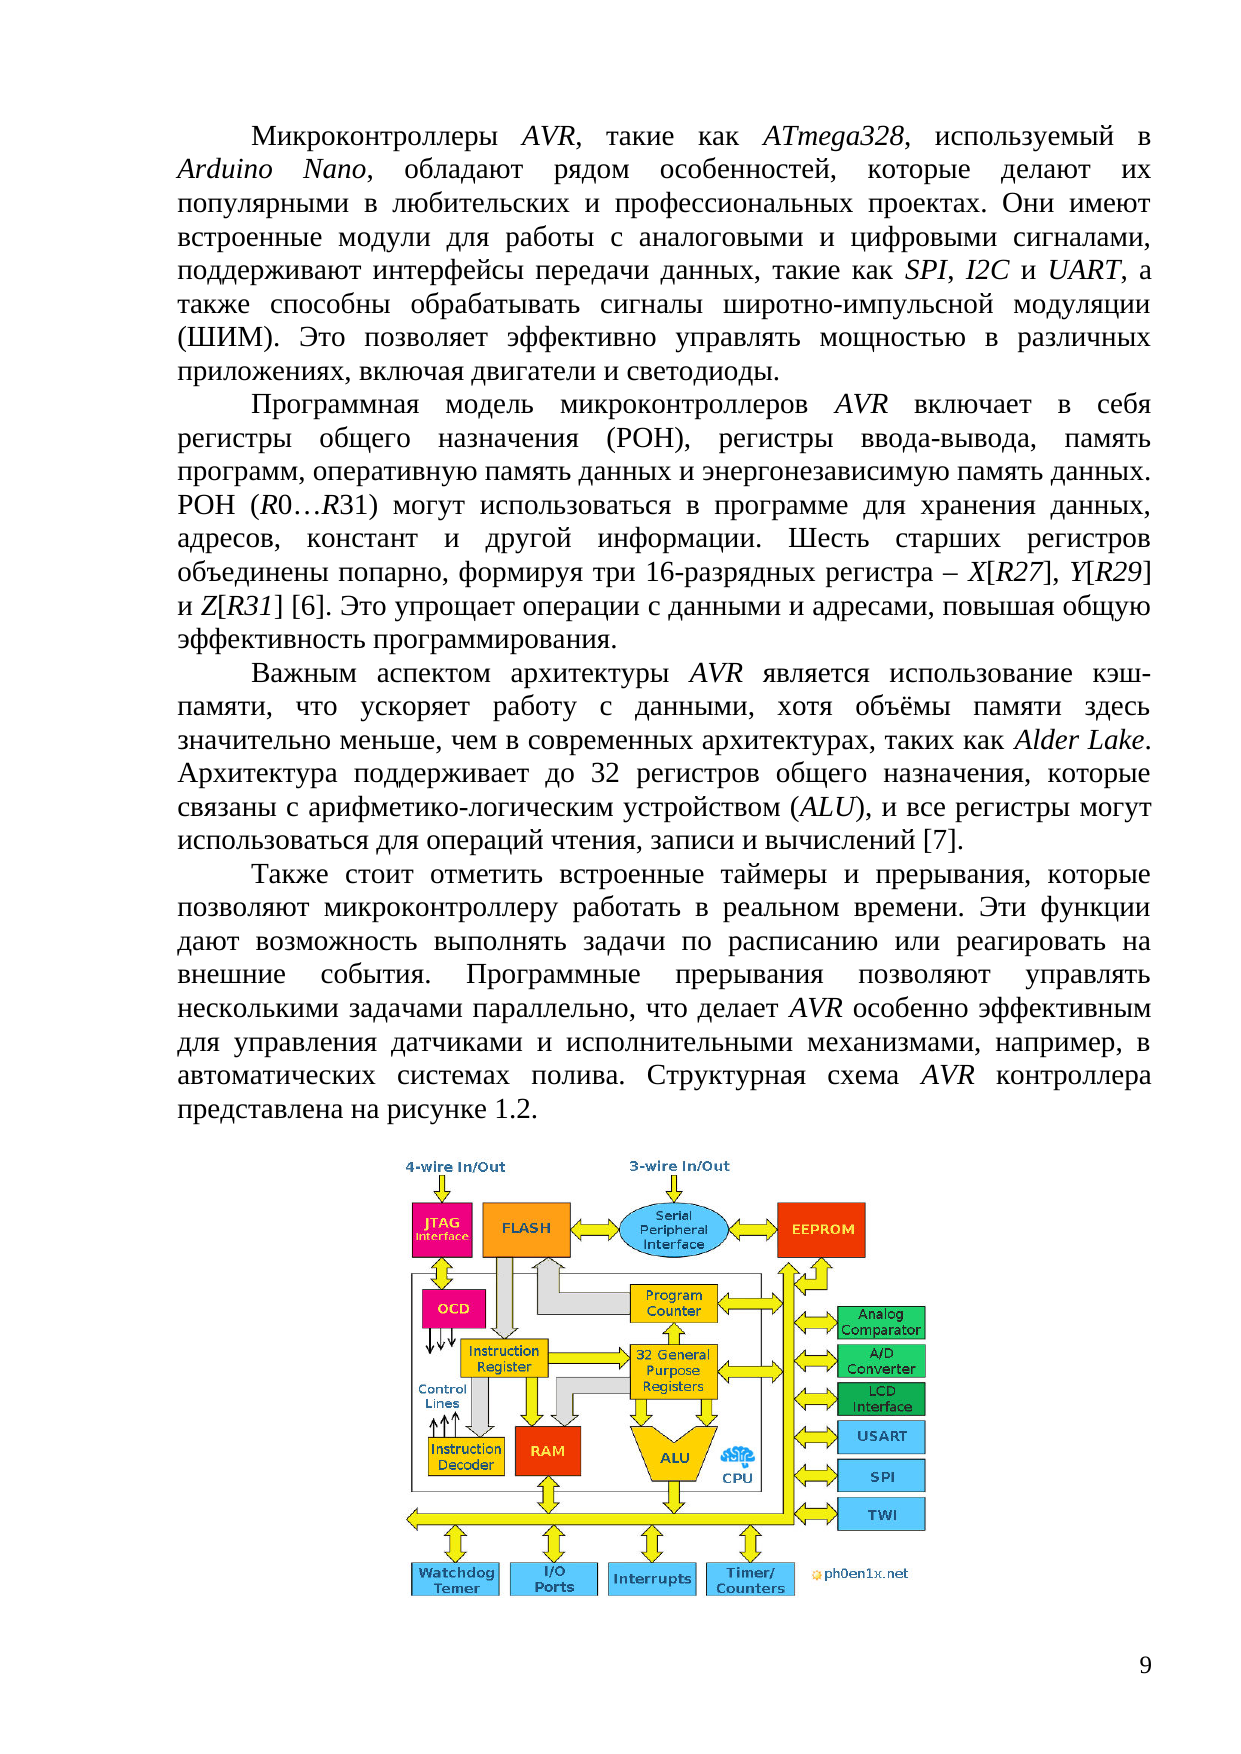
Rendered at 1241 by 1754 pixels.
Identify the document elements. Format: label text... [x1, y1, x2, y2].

text Важным аспектом архитектуры AVR является использование кэш-памяти, что ускоряет работу с данными, хотя объёмы памяти здесь значительно меньше, чем в современных архитектурах, таких как Alder Lake. Архитектура поддерживает до 32 регистров общего назначения, которые связаны с арифметико-логическим устройством (ALU), и все регистры могут использоваться для операций чтения, записи и вычислений [7]. [177, 655, 1152, 856]
text Программная модель микроконтроллеров AVR включает в себя регистры общего назначения (РОН), регистры ввода-вывода, память программ, оперативную память данных и энергонезависимую память данных. РОН (R0…R31) могут использоваться в программе для хранения данных, адресов, констант и другой информации. Шесть старших регистров объединены попарно, формируя три 16-разрядных регистра – X[R27], Y[R29] и Z[R31] [6]. Это упрощает операции с данными и адресами, повышая общую эффективность программирования. [177, 386, 1152, 655]
text Микроконтроллеры AVR, такие как ATmega328, используемый в Arduino Nano, обладают рядом особенностей, которые делают их популярными в любительских и профессиональных проектах. Они имеют встроенные модули для работы с аналоговыми и цифровыми сигналами, поддерживают интерфейсы передачи данных, такие как SPI, I2C и UART, а также способны обрабатывать сигналы широтно-импульсной модуляции (ШИМ). Это позволяет эффективно управлять мощностью в различных приложениях, включая двигатели и светодиоды. [177, 118, 1152, 386]
picture [401, 1157, 928, 1599]
text Также стоит отметить встроенные таймеры и прерывания, которые позволяют микроконтроллеру работать в реальном времени. Эти функции дают возможность выполнять задачи по расписанию или реагировать на внешние события. Программные прерывания позволяют управлять несколькими задачами параллельно, что делает AVR особенно эффективным для управления датчиками и исполнительными механизмами, например, в автоматических системах полива. Структурная схема AVR контроллера представлена на рисунке 1.2. [177, 856, 1152, 1124]
